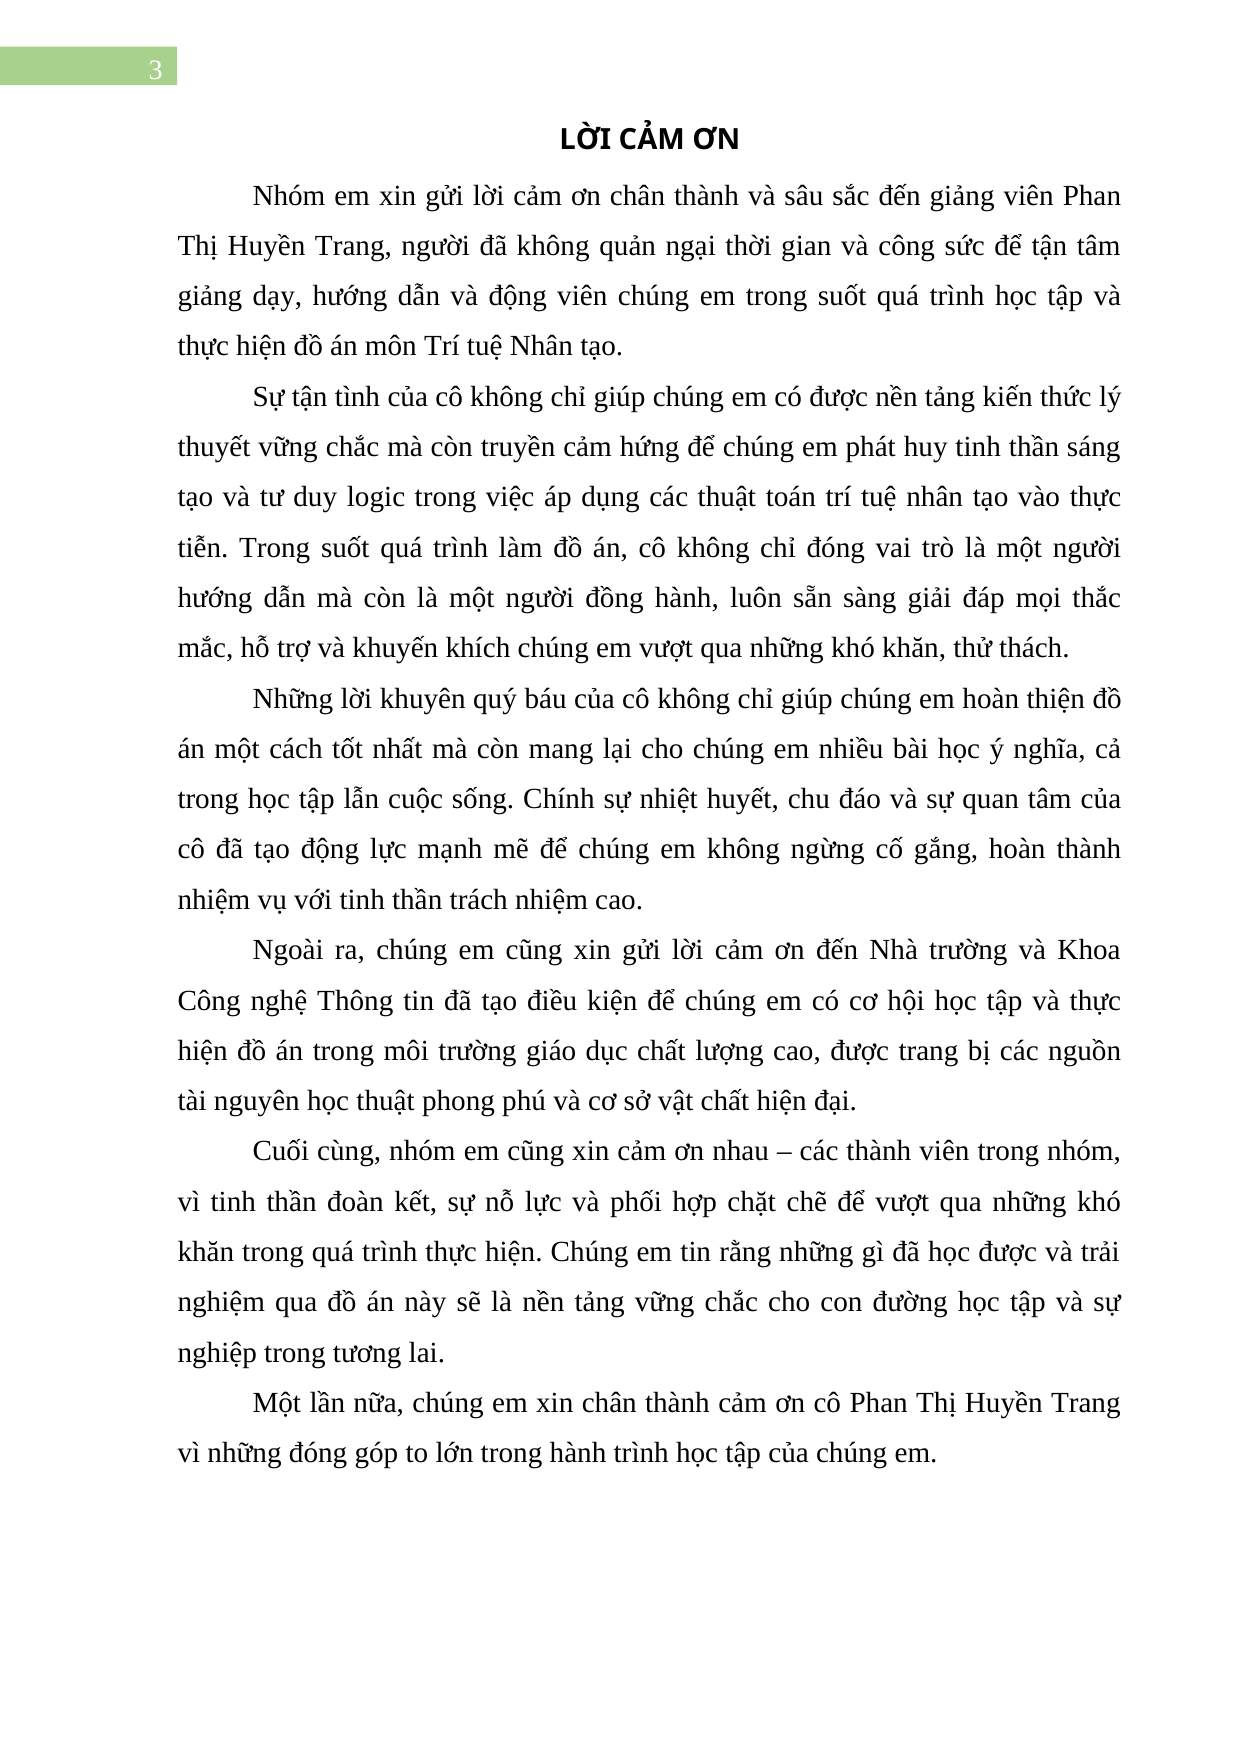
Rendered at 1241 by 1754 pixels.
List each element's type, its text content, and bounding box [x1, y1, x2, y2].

text Một lần nữa, chúng em xin chân thành cảm ơn cô Phan Thị Huyền Trang vì những đóng góp to lớn trong hành trình học tập của chúng em. [177, 1385, 1122, 1469]
subtitle LỜI CẢM ƠN [177, 118, 1122, 158]
text Nhóm em xin gửi lời cảm ơn chân thành và sâu sắc đến giảng viên Phan Thị Huyền Trang, người đã không quản ngại thời gian và công sức để tận tâm giảng dạy, hướng dẫn và động viên chúng em trong suốt quá trình học tập và thực hiện đồ án môn Trí tuệ Nhân tạo. [177, 178, 1122, 362]
text Cuối cùng, nhóm em cũng xin cảm ơn nhau – các thành viên trong nhóm, vì tinh thần đoàn kết, sự nỗ lực và phối hợp chặt chẽ để vượt qua những khó khăn trong quá trình thực hiện. Chúng em tin rằng những gì đã học được và trải nghiệm qua đồ án này sẽ là nền tảng vững chắc cho con đường học tập và sự nghiệp trong tương lai. [177, 1133, 1122, 1368]
text Những lời khuyên quý báu của cô không chỉ giúp chúng em hoàn thiện đồ án một cách tốt nhất mà còn mang lại cho chúng em nhiều bài học ý nghĩa, cả trong học tập lẫn cuộc sống. Chính sự nhiệt huyết, chu đáo và sự quan tâm của cô đã tạo động lực mạnh mẽ để chúng em không ngừng cố gắng, hoàn thành nhiệm vụ với tinh thần trách nhiệm cao. [177, 681, 1122, 916]
text Ngoài ra, chúng em cũng xin gửi lời cảm ơn đến Nhà trường và Khoa Công nghệ Thông tin đã tạo điều kiện để chúng em có cơ hội học tập và thực hiện đồ án trong môi trường giáo dục chất lượng cao, được trang bị các nguồn tài nguyên học thuật phong phú và cơ sở vật chất hiện đại. [177, 932, 1122, 1117]
text Sự tận tình của cô không chỉ giúp chúng em có được nền tảng kiến thức lý thuyết vững chắc mà còn truyền cảm hứng để chúng em phát huy tinh thần sáng tạo và tư duy logic trong việc áp dụng các thuật toán trí tuệ nhân tạo vào thực tiễn. Trong suốt quá trình làm đồ án, cô không chỉ đóng vai trò là một người hướng dẫn mà còn là một người đồng hành, luôn sẵn sàng giải đáp mọi thắc mắc, hỗ trợ và khuyến khích chúng em vượt qua những khó khăn, thử thách. [177, 379, 1122, 664]
